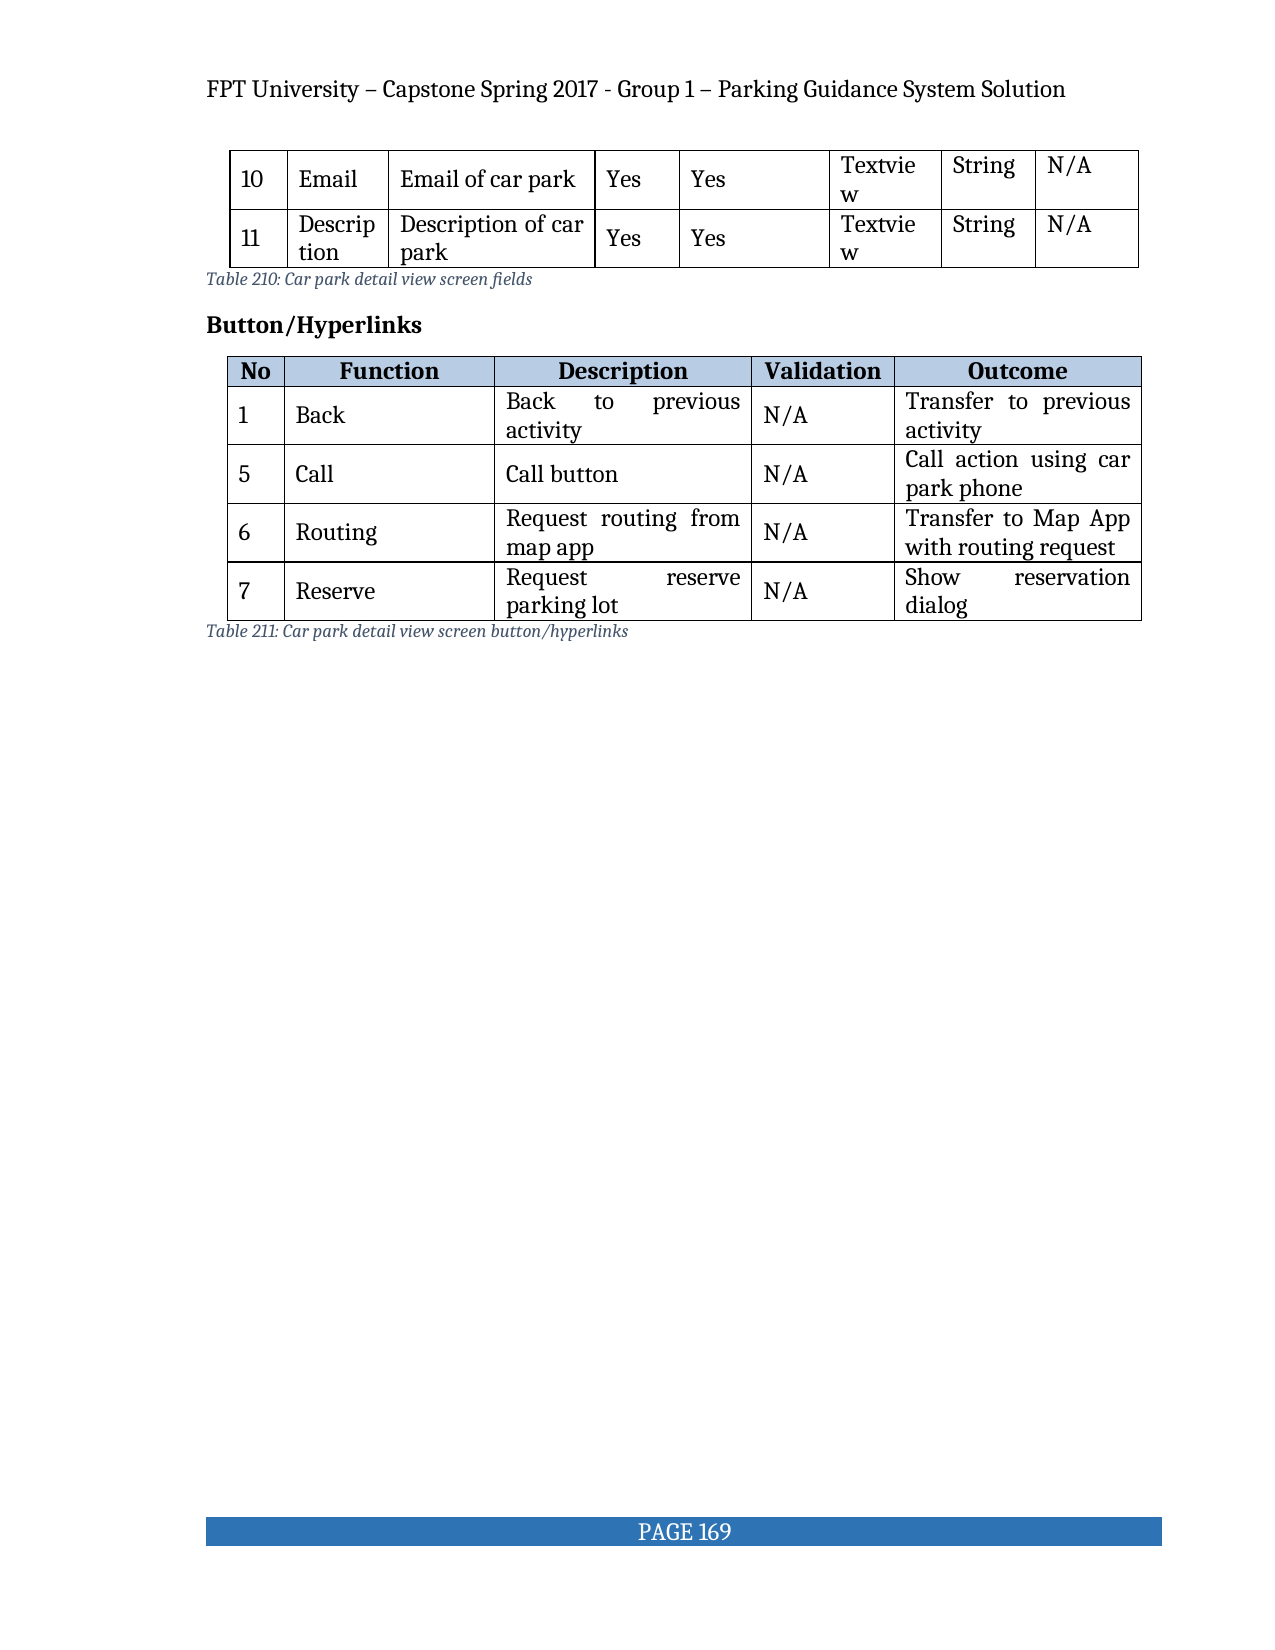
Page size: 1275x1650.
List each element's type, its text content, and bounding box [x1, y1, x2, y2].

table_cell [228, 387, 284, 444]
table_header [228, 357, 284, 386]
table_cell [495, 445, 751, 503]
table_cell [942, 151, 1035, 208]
text Button/Hyperlinks [206, 311, 1162, 339]
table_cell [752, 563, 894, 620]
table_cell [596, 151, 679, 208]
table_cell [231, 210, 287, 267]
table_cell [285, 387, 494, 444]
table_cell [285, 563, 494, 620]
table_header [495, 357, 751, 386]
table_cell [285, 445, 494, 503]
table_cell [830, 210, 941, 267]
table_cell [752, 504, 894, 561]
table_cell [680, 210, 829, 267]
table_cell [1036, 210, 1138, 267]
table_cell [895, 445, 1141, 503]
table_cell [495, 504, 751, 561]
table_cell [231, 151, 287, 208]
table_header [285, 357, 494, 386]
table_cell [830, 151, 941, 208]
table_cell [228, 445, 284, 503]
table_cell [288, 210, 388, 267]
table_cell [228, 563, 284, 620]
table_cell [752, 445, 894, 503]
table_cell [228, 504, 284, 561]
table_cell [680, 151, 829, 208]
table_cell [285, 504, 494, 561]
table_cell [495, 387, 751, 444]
text Table 211: Car park detail view screen button/hyperlinks [206, 621, 1162, 642]
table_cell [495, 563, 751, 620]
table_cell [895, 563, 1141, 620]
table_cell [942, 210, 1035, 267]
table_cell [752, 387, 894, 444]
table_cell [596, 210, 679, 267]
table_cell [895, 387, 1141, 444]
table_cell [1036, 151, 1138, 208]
text Table 210: Car park detail view screen fields [206, 268, 1162, 290]
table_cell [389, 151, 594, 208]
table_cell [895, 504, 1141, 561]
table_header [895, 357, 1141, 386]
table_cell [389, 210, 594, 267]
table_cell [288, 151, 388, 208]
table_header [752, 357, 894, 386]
